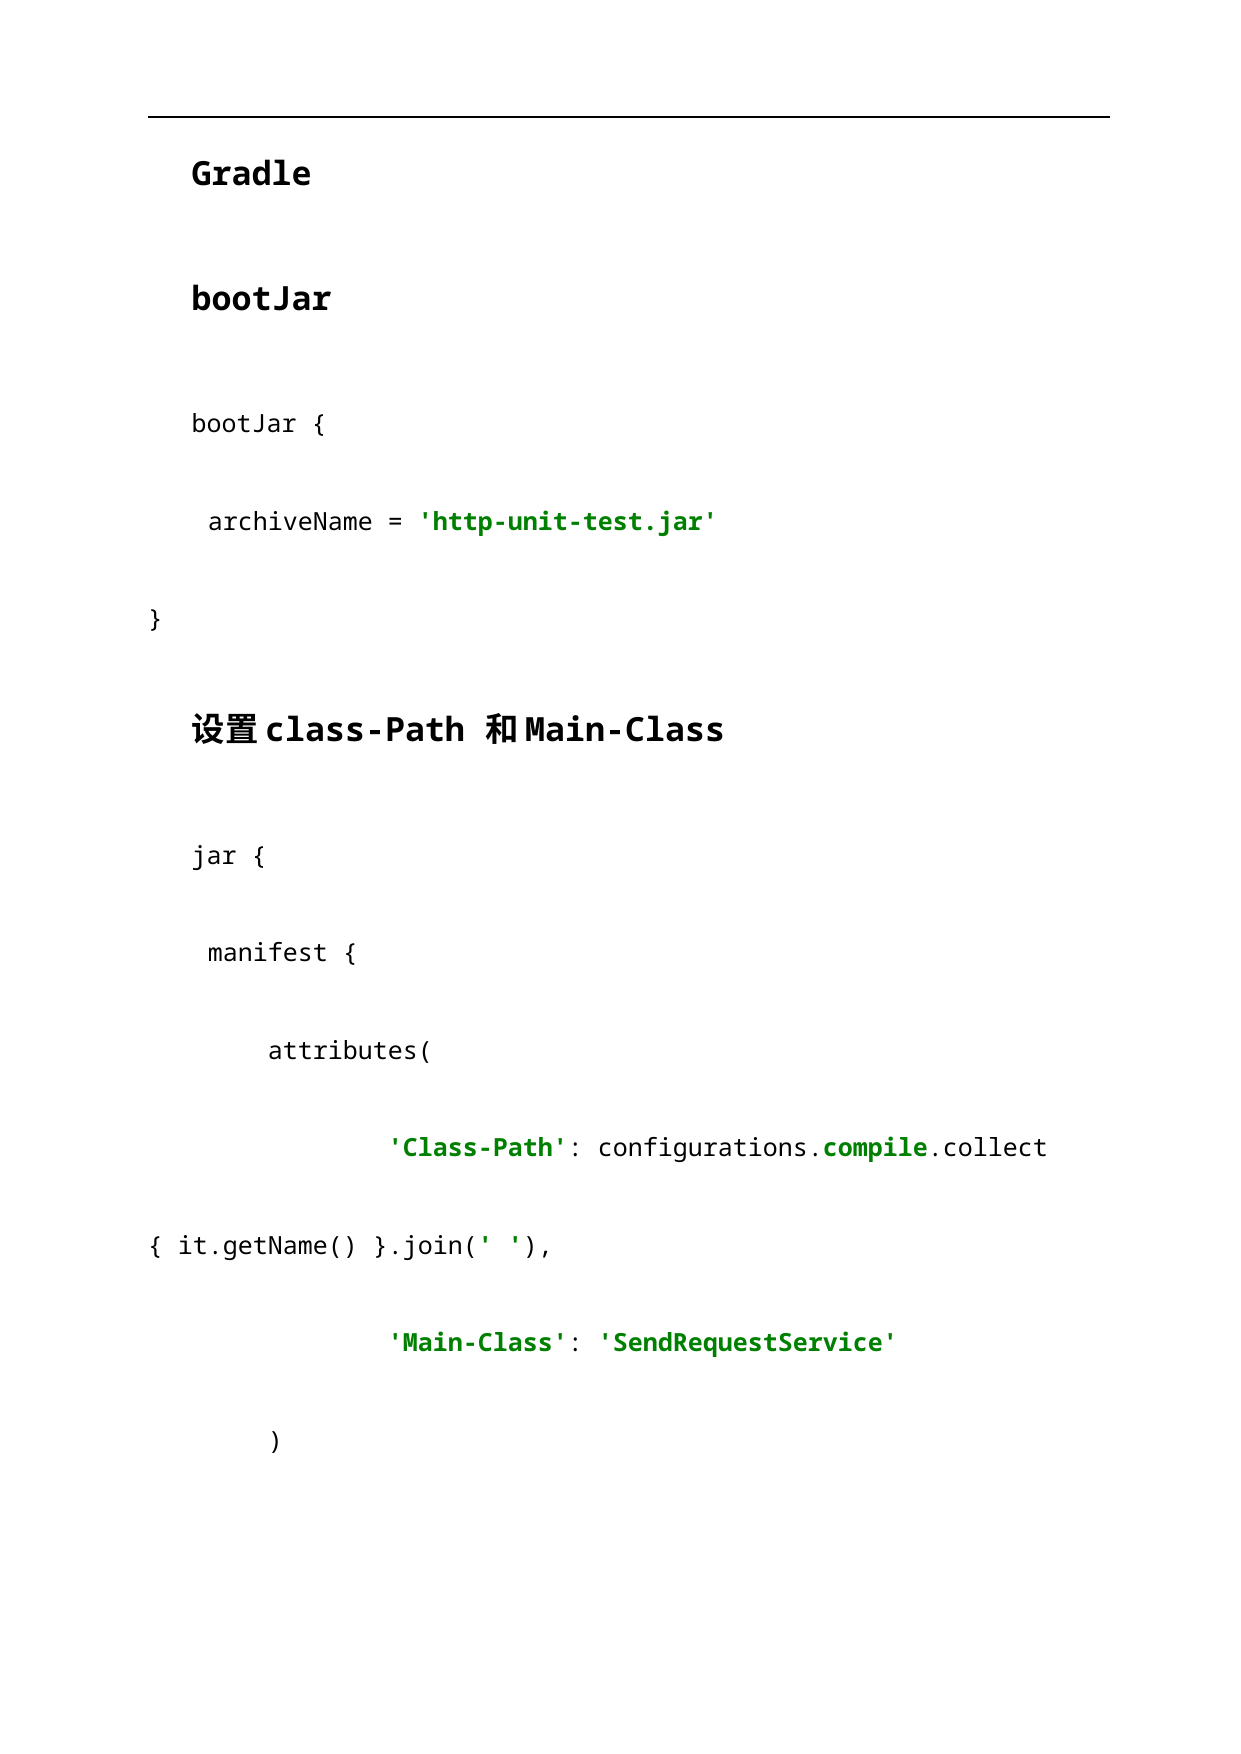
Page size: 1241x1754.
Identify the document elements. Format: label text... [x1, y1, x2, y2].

subtitle 设置class-Path 和Main-Class [148, 695, 1110, 760]
subtitle bootJar [148, 265, 1110, 330]
subtitle Gradle [148, 140, 1110, 205]
text bootJar { archiveName = 'http-unit-test.jar' } [148, 391, 1110, 651]
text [148, 822, 1110, 1472]
